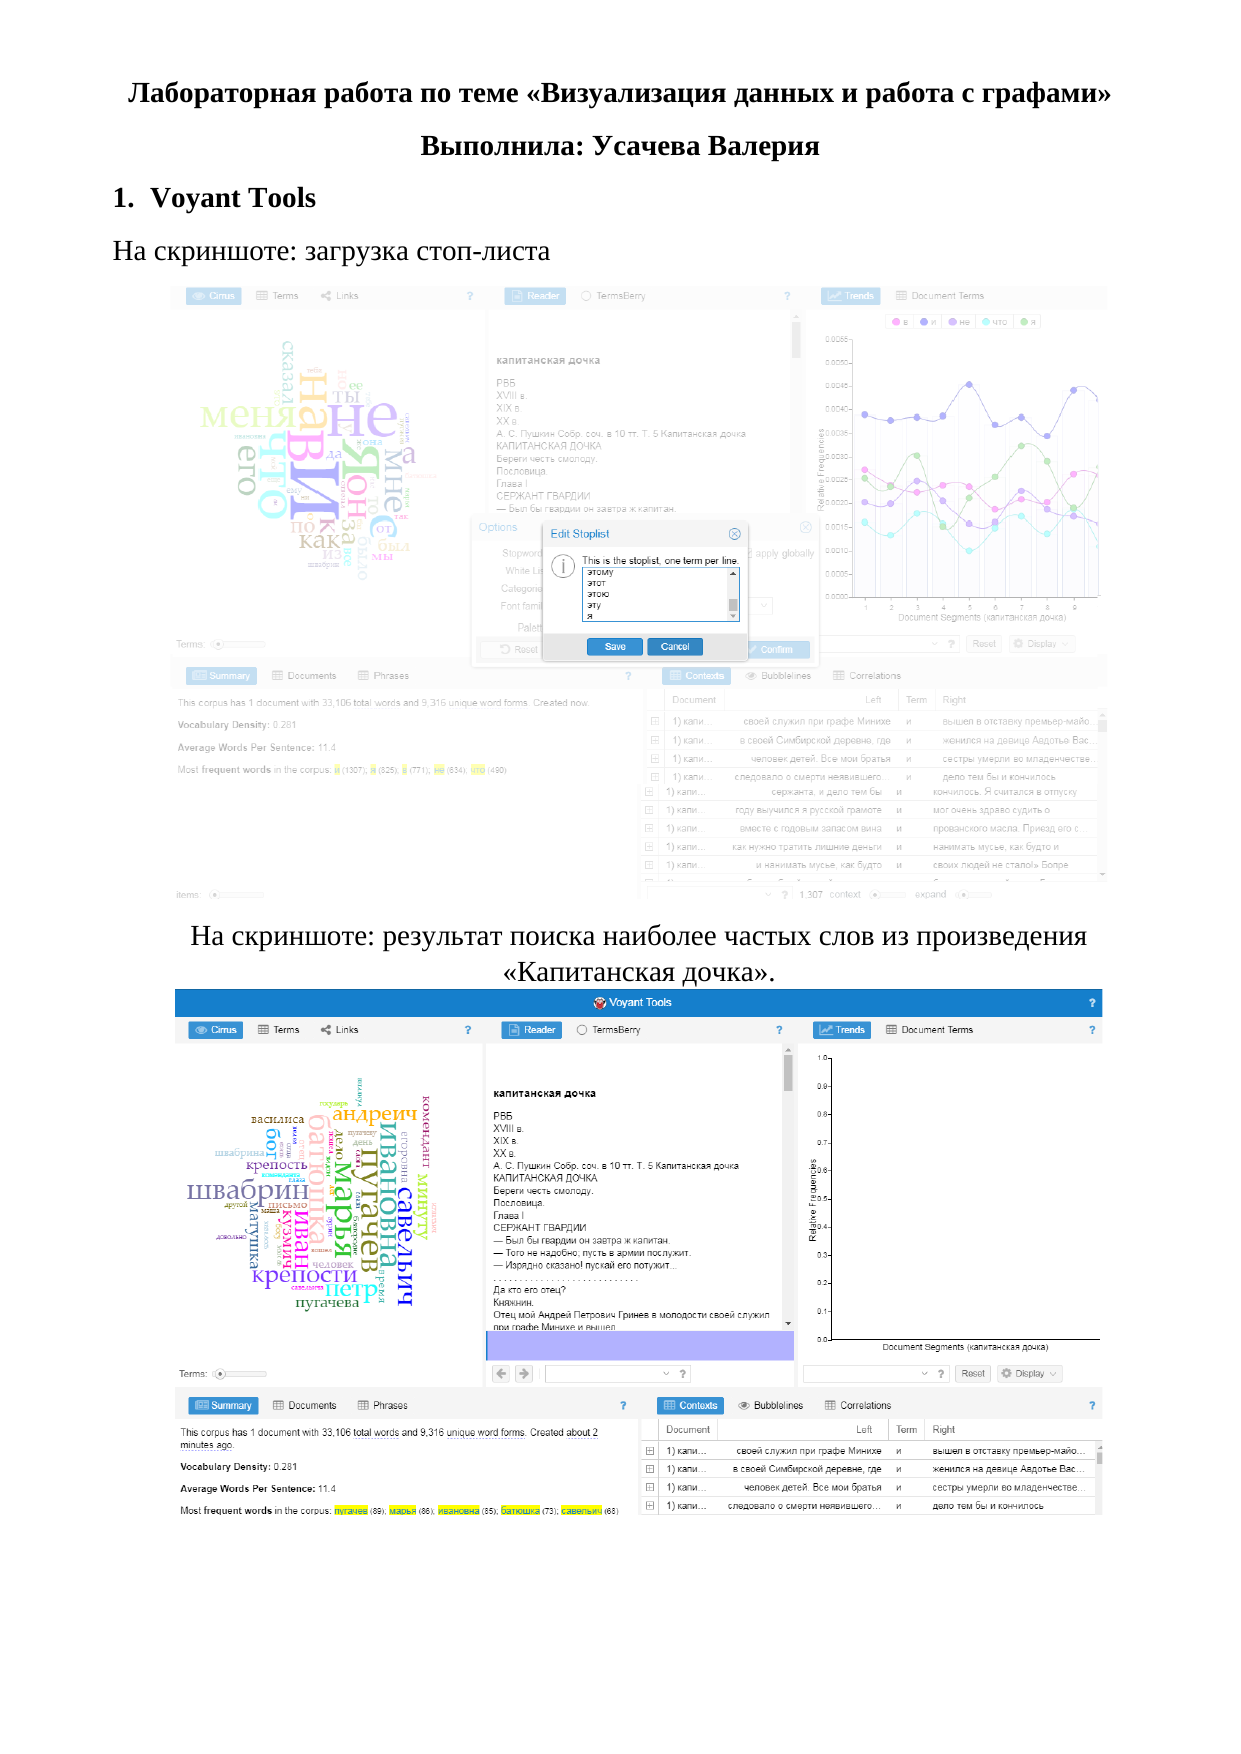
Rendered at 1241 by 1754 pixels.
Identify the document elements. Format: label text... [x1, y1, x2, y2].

text На скриншоте: загрузка стоп-листа [112, 233, 1165, 267]
picture [170, 286, 1108, 899]
picture [175, 989, 1103, 1515]
text Лабораторная работа по теме «Визуализация данных и работа с графами» [75, 75, 1165, 108]
list Voyant Tools [112, 181, 1165, 214]
text Выполнила: Усачева Валерия [75, 128, 1165, 161]
